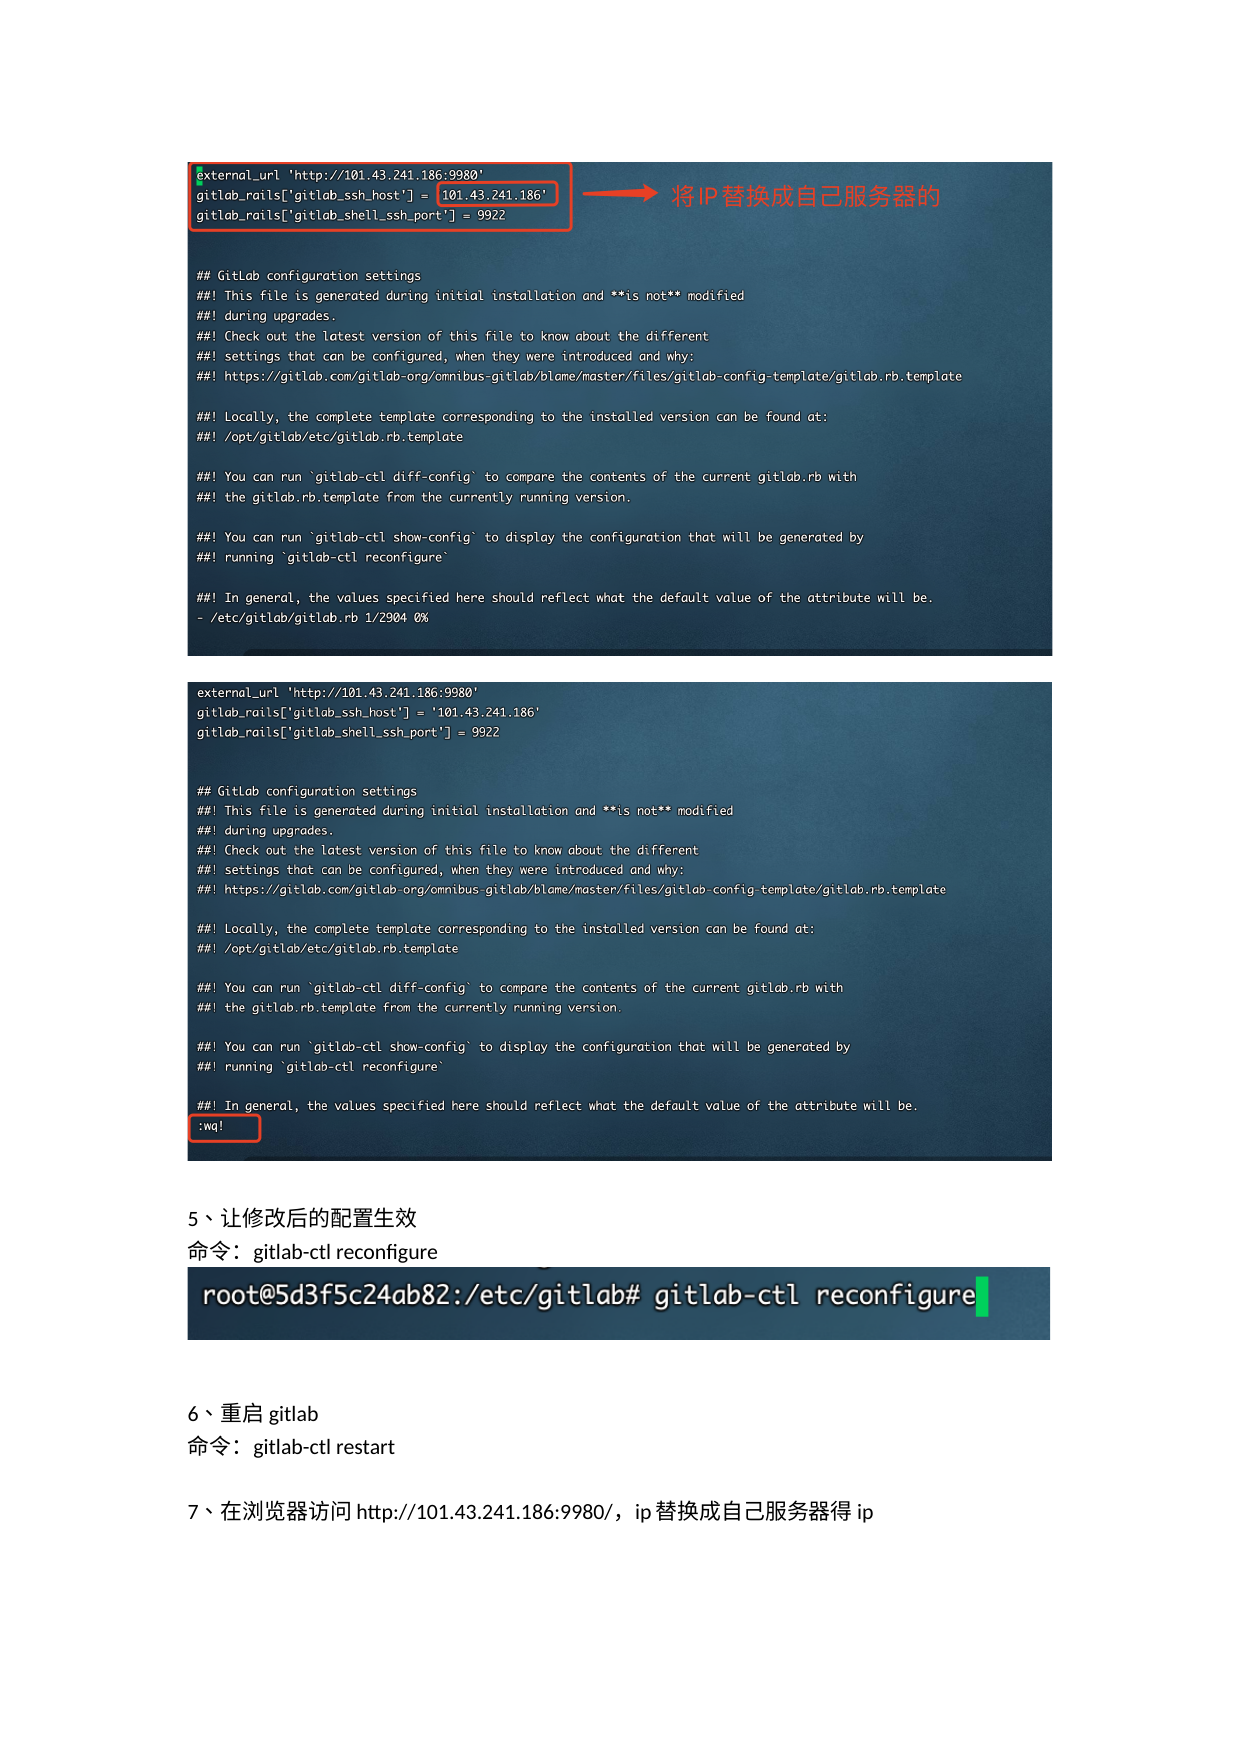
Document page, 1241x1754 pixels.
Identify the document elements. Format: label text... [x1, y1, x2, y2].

picture [187, 682, 1052, 1161]
list 命令：gitlab-ctl reconfigure [187, 1234, 1053, 1267]
list 重启gitlab [187, 1397, 1053, 1429]
list 让修改后的配置生效 [187, 1202, 1053, 1234]
picture [187, 162, 1053, 656]
picture [187, 1267, 1050, 1340]
list 命令：gitlab-ctl restart [187, 1429, 1053, 1462]
list 在浏览器访问http://101.43.241.186:9980/，ip替换成自己服务器得ip [187, 1494, 1053, 1527]
